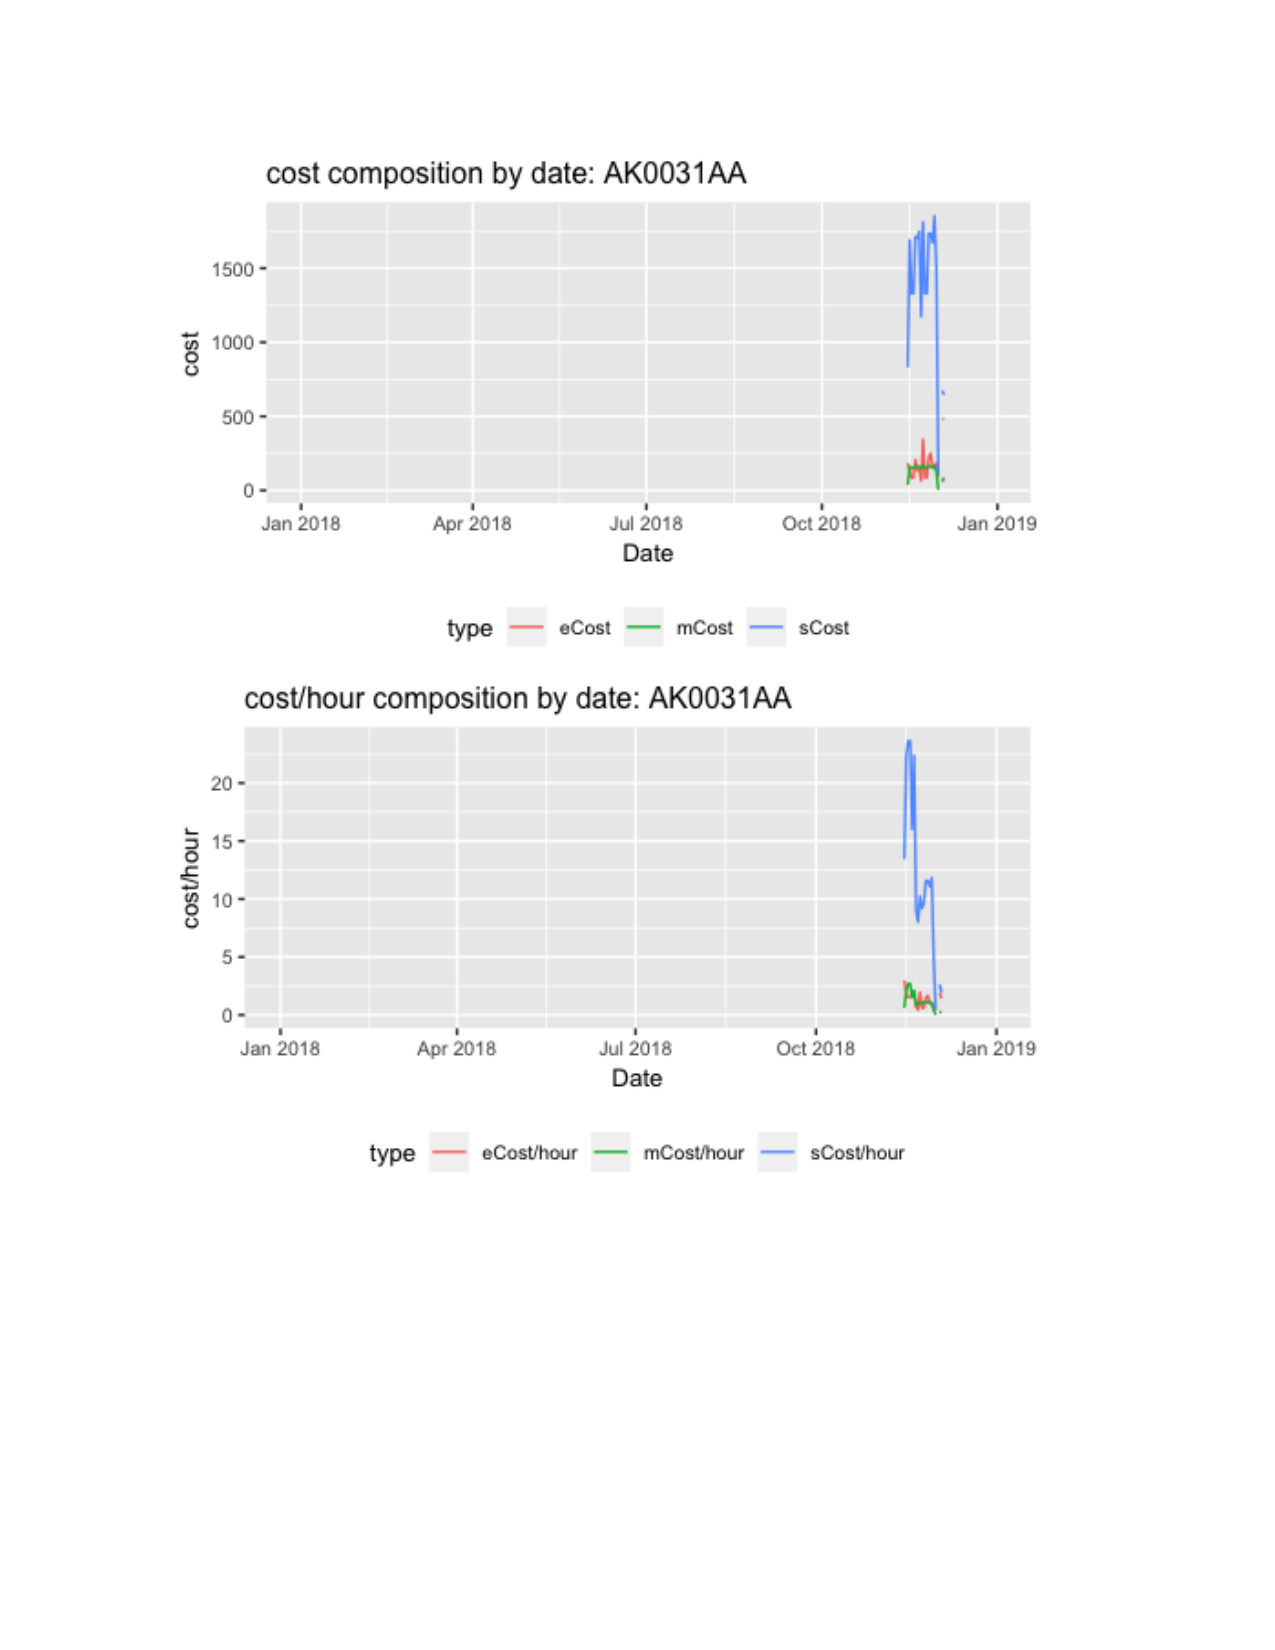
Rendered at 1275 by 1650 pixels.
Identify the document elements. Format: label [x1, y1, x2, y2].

picture [168, 150, 1044, 1200]
